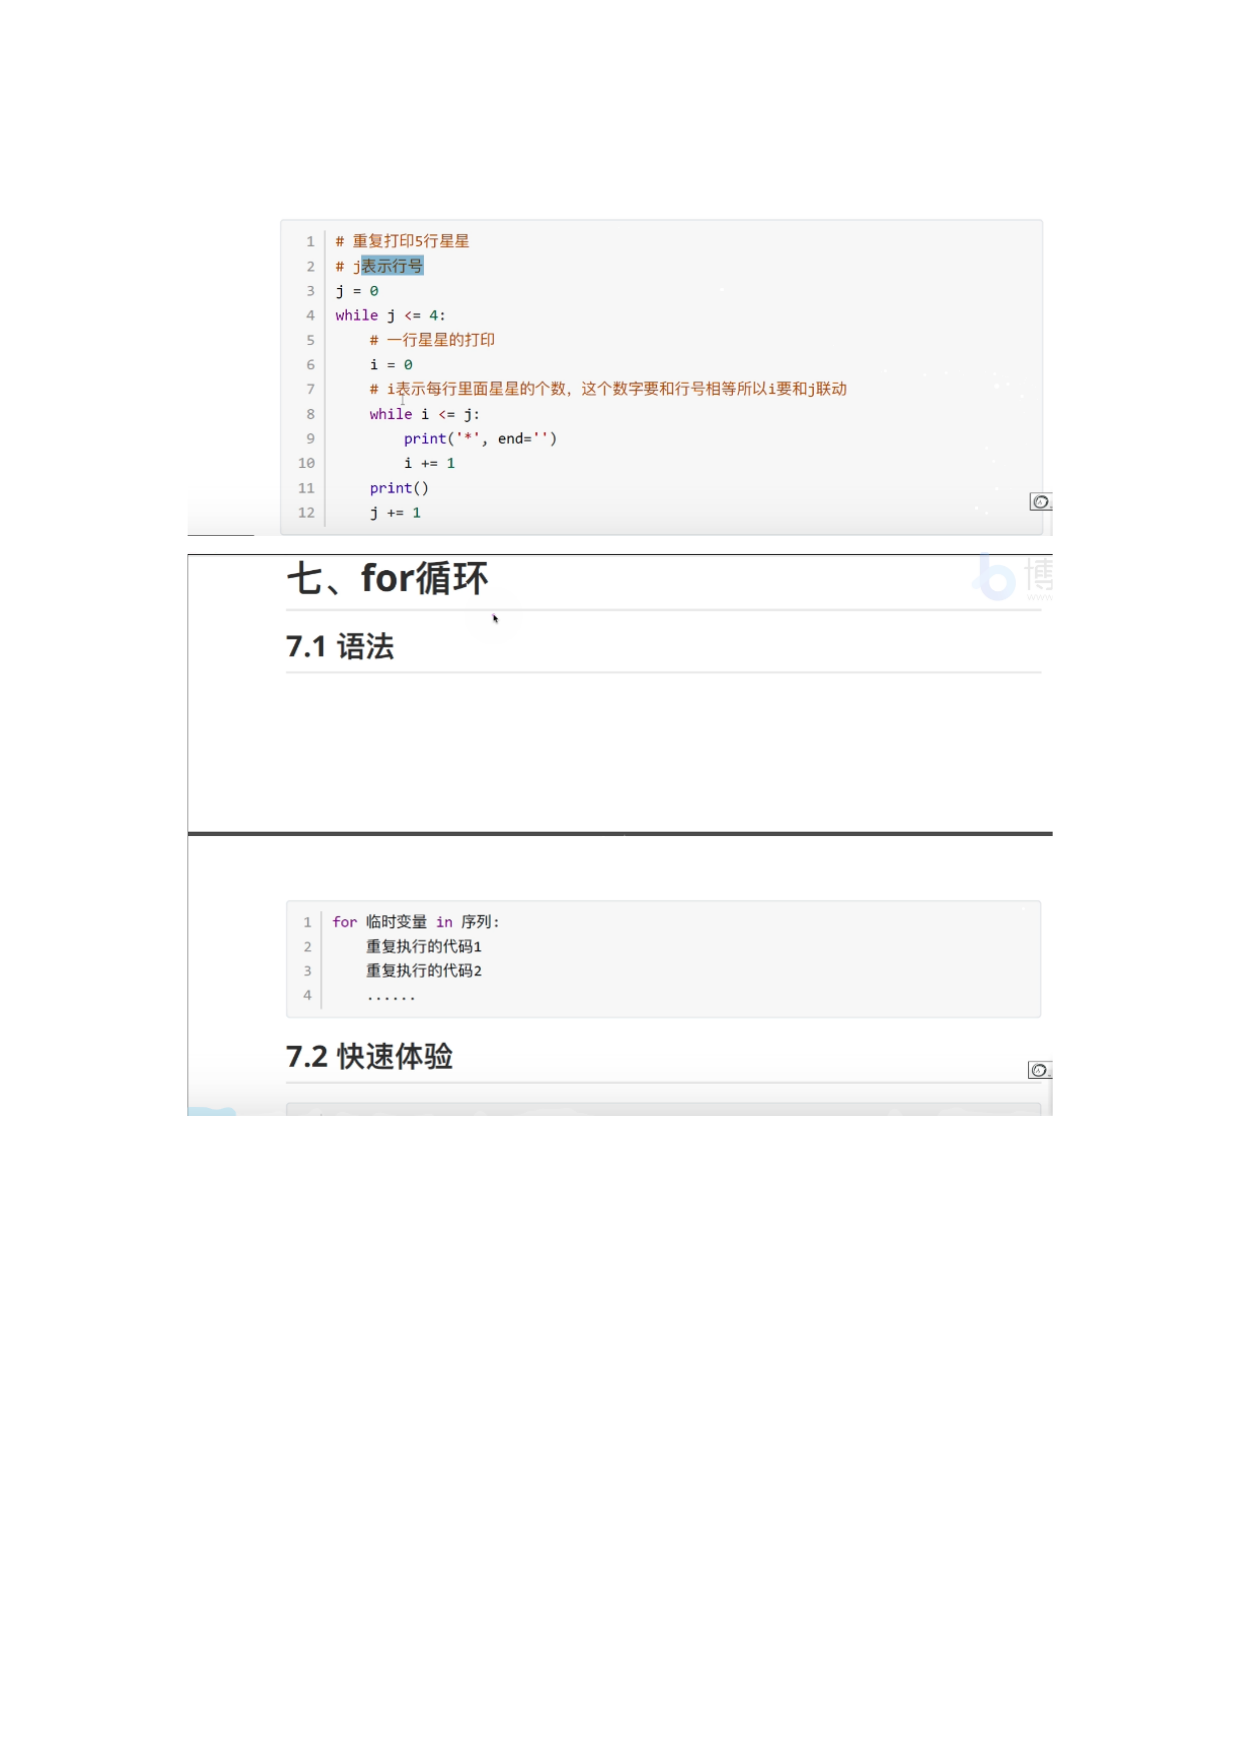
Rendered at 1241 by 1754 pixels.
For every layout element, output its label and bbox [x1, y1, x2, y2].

picture [187, 162, 1053, 536]
picture [187, 552, 1053, 1116]
